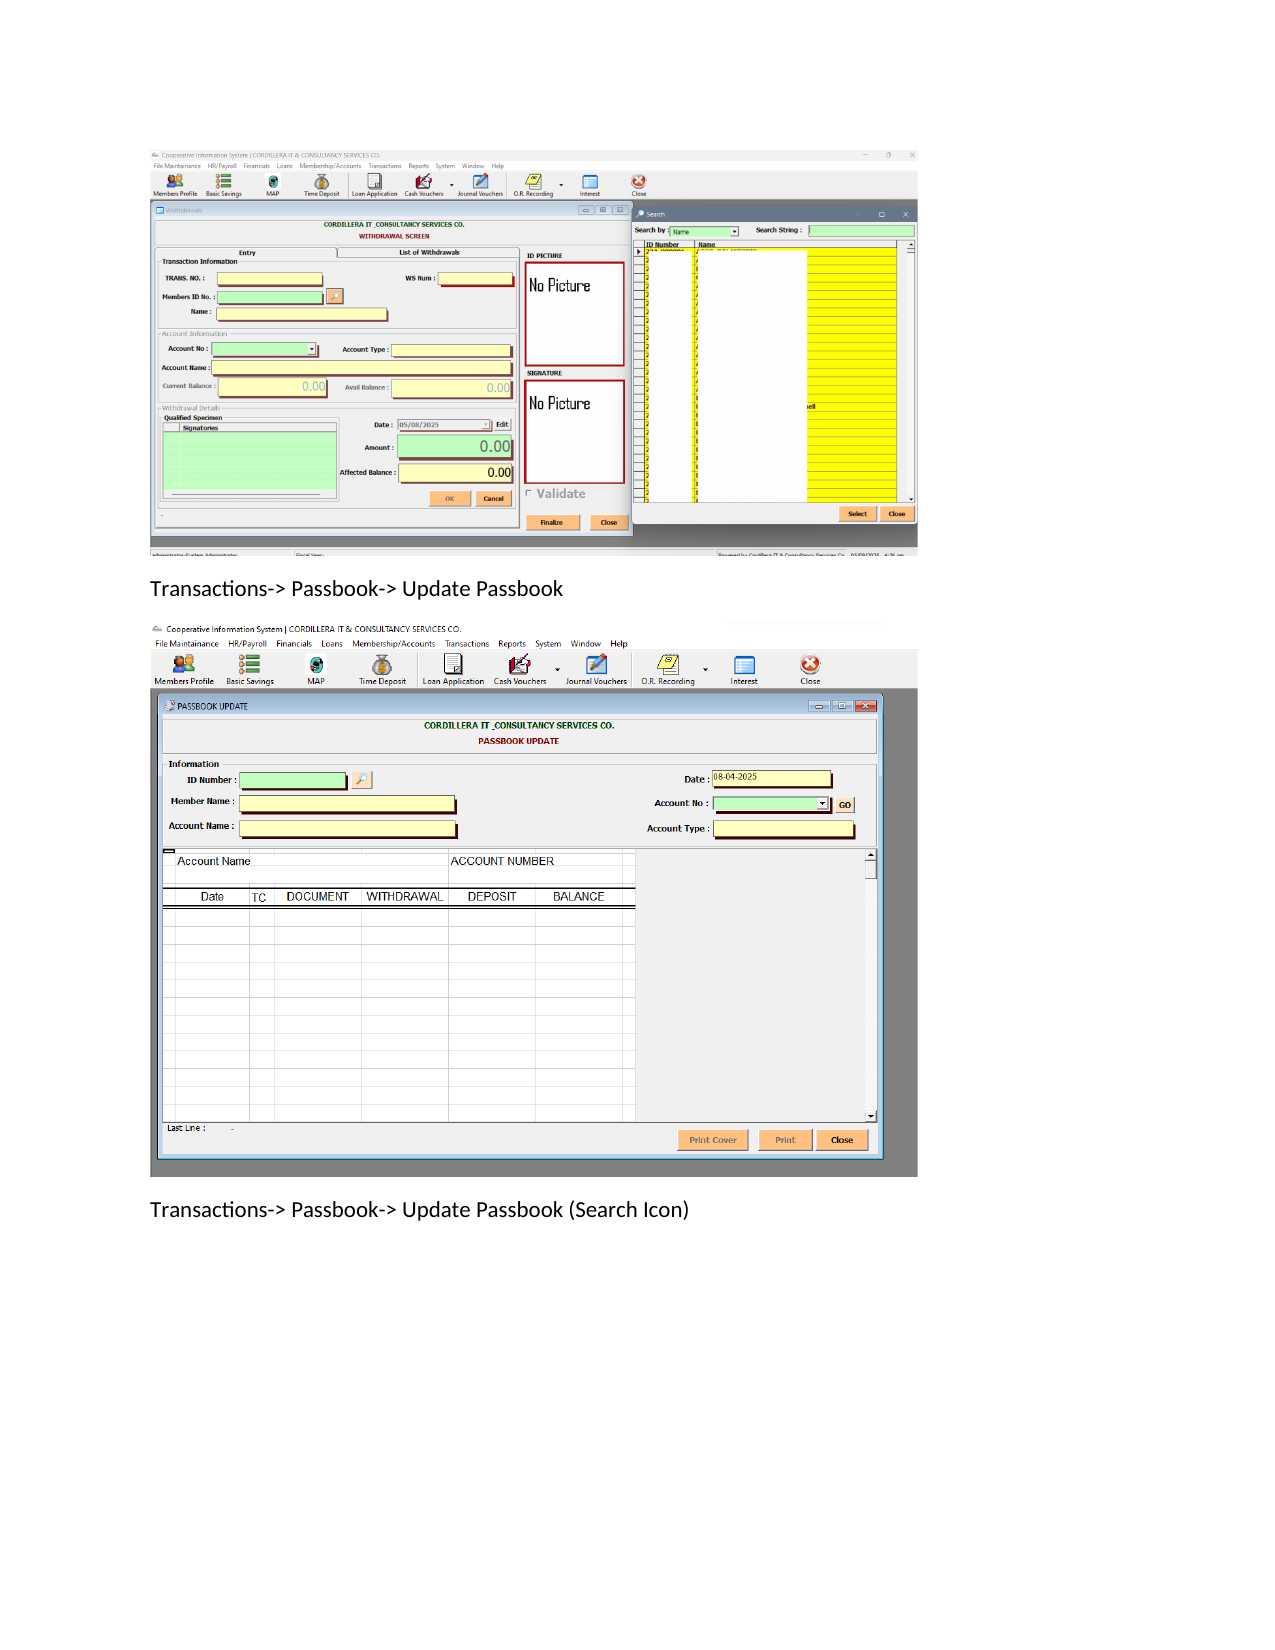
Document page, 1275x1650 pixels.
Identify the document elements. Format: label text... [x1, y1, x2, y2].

text Transactions-> Passbook-> Update Passbook (Search Icon) [150, 1195, 1125, 1223]
text Transactions-> Passbook-> Update Passbook [150, 574, 1125, 602]
picture [150, 621, 918, 1177]
picture [150, 150, 918, 556]
